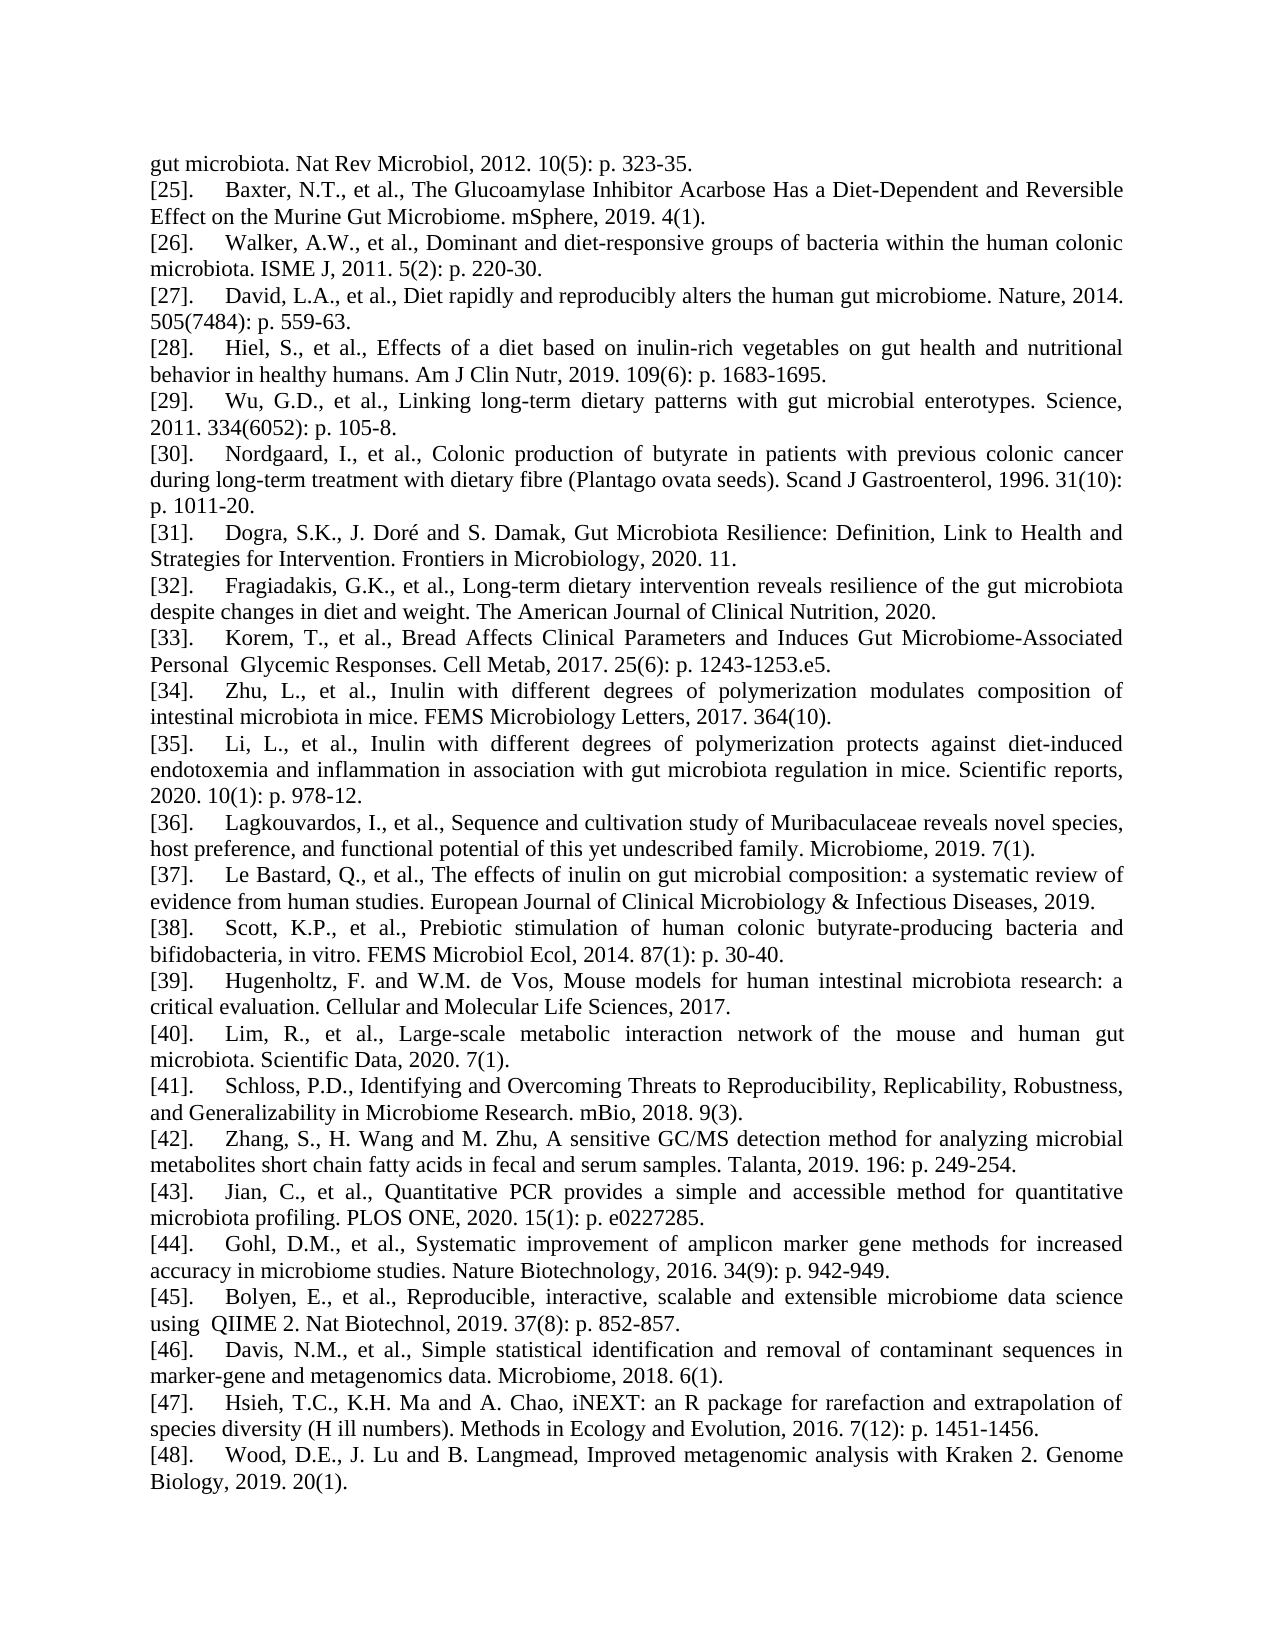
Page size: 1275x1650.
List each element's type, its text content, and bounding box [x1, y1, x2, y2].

text [35]. Li, L., et al., Inulin with different degrees of polymerization protects against diet-induced endotoxemia and inflammation in association with gut microbiota regulation in mice. Scientific reports, 2020. 10(1): p. 978-12. [150, 730, 1125, 809]
text [43]. Jian, C., et al., Quantitative PCR provides a simple and accessible method for quantitative microbiota profiling. PLOS ONE, 2020. 15(1): p. e0227285. [150, 1178, 1125, 1231]
text [37]. Le Bastard, Q., et al., The effects of inulin on gut microbial composition: a systematic review of evidence from human studies. European Journal of Clinical Microbiology & Infectious Diseases, 2019. [150, 862, 1125, 914]
text [32]. Fragiadakis, G.K., et al., Long-term dietary intervention reveals resilience of the gut microbiota despite changes in diet and weight. The American Journal of Clinical Nutrition, 2020. [150, 572, 1125, 624]
text [29]. Wu, G.D., et al., Linking long-term dietary patterns with gut microbial enterotypes. Science, 2011. 334(6052): p. 105-8. [150, 387, 1125, 440]
text [39]. Hugenholtz, F. and W.M. de Vos, Mouse models for human intestinal microbiota research: a critical evaluation. Cellular and Molecular Life Sciences, 2017. [150, 967, 1125, 1020]
text [33]. Korem, T., et al., Bread Affects Clinical Parameters and Induces Gut Microbiome-Associated Personal Glycemic Responses. Cell Metab, 2017. 25(6): p. 1243-1253.e5. [150, 624, 1125, 677]
text [30]. Nordgaard, I., et al., Colonic production of butyrate in patients with previous colonic cancer during long-term treatment with dietary fibre (Plantago ovata seeds). Scand J Gastroenterol, 1996. 31(10): p. 1011-20. [150, 440, 1125, 519]
text [48]. Wood, D.E., J. Lu and B. Langmead, Improved metagenomic analysis with Kraken 2. Genome Biology, 2019. 20(1). [150, 1441, 1125, 1494]
text [44]. Gohl, D.M., et al., Systematic improvement of amplicon marker gene methods for increased accuracy in microbiome studies. Nature Biotechnology, 2016. 34(9): p. 942-949. [150, 1231, 1125, 1283]
text [27]. David, L.A., et al., Diet rapidly and reproducibly alters the human gut microbiome. Nature, 2014. 505(7484): p. 559-63. [150, 282, 1125, 334]
text [40]. Lim, R., et al., Large-scale metabolic interaction network of the mouse and human gut microbiota. Scientific Data, 2020. 7(1). [150, 1020, 1125, 1072]
text [36]. Lagkouvardos, I., et al., Sequence and cultivation study of Muribaculaceae reveals novel species, host preference, and functional potential of this yet undescribed family. Microbiome, 2019. 7(1). [150, 809, 1125, 862]
text [28]. Hiel, S., et al., Effects of a diet based on inulin-rich vegetables on gut health and nutritional behavior in healthy humans. Am J Clin Nutr, 2019. 109(6): p. 1683-1695. [150, 334, 1125, 387]
text [42]. Zhang, S., H. Wang and M. Zhu, A sensitive GC/MS detection method for analyzing microbial metabolites short chain fatty acids in fecal and serum samples. Talanta, 2019. 196: p. 249-254. [150, 1125, 1125, 1178]
text [41]. Schloss, P.D., Identifying and Overcoming Threats to Reproducibility, Replicability, Robustness, and Generalizability in Microbiome Research. mBio, 2018. 9(3). [150, 1072, 1125, 1125]
text [47]. Hsieh, T.C., K.H. Ma and A. Chao, iNEXT: an R package for rarefaction and extrapolation of species diversity (H ill numbers). Methods in Ecology and Evolution, 2016. 7(12): p. 1451-1456. [150, 1389, 1125, 1441]
text [26]. Walker, A.W., et al., Dominant and diet-responsive groups of bacteria within the human colonic microbiota. ISME J, 2011. 5(2): p. 220-30. [150, 229, 1125, 282]
text [31]. Dogra, S.K., J. Doré and S. Damak, Gut Microbiota Resilience: Definition, Link to Health and Strategies for Intervention. Frontiers in Microbiology, 2020. 11. [150, 519, 1125, 572]
text [38]. Scott, K.P., et al., Prebiotic stimulation of human colonic butyrate-producing bacteria and bifidobacteria, in vitro. FEMS Microbiol Ecol, 2014. 87(1): p. 30-40. [150, 914, 1125, 967]
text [150, 150, 1125, 176]
text [25]. Baxter, N.T., et al., The Glucoamylase Inhibitor Acarbose Has a Diet-Dependent and Reversible Effect on the Murine Gut Microbiome. mSphere, 2019. 4(1). [150, 176, 1125, 229]
text [34]. Zhu, L., et al., Inulin with different degrees of polymerization modulates composition of intestinal microbiota in mice. FEMS Microbiology Letters, 2017. 364(10). [150, 677, 1125, 730]
text [45]. Bolyen, E., et al., Reproducible, interactive, scalable and extensible microbiome data science using QIIME 2. Nat Biotechnol, 2019. 37(8): p. 852-857. [150, 1283, 1125, 1336]
text [46]. Davis, N.M., et al., Simple statistical identification and removal of contaminant sequences in marker-gene and metagenomics data. Microbiome, 2018. 6(1). [150, 1336, 1125, 1389]
